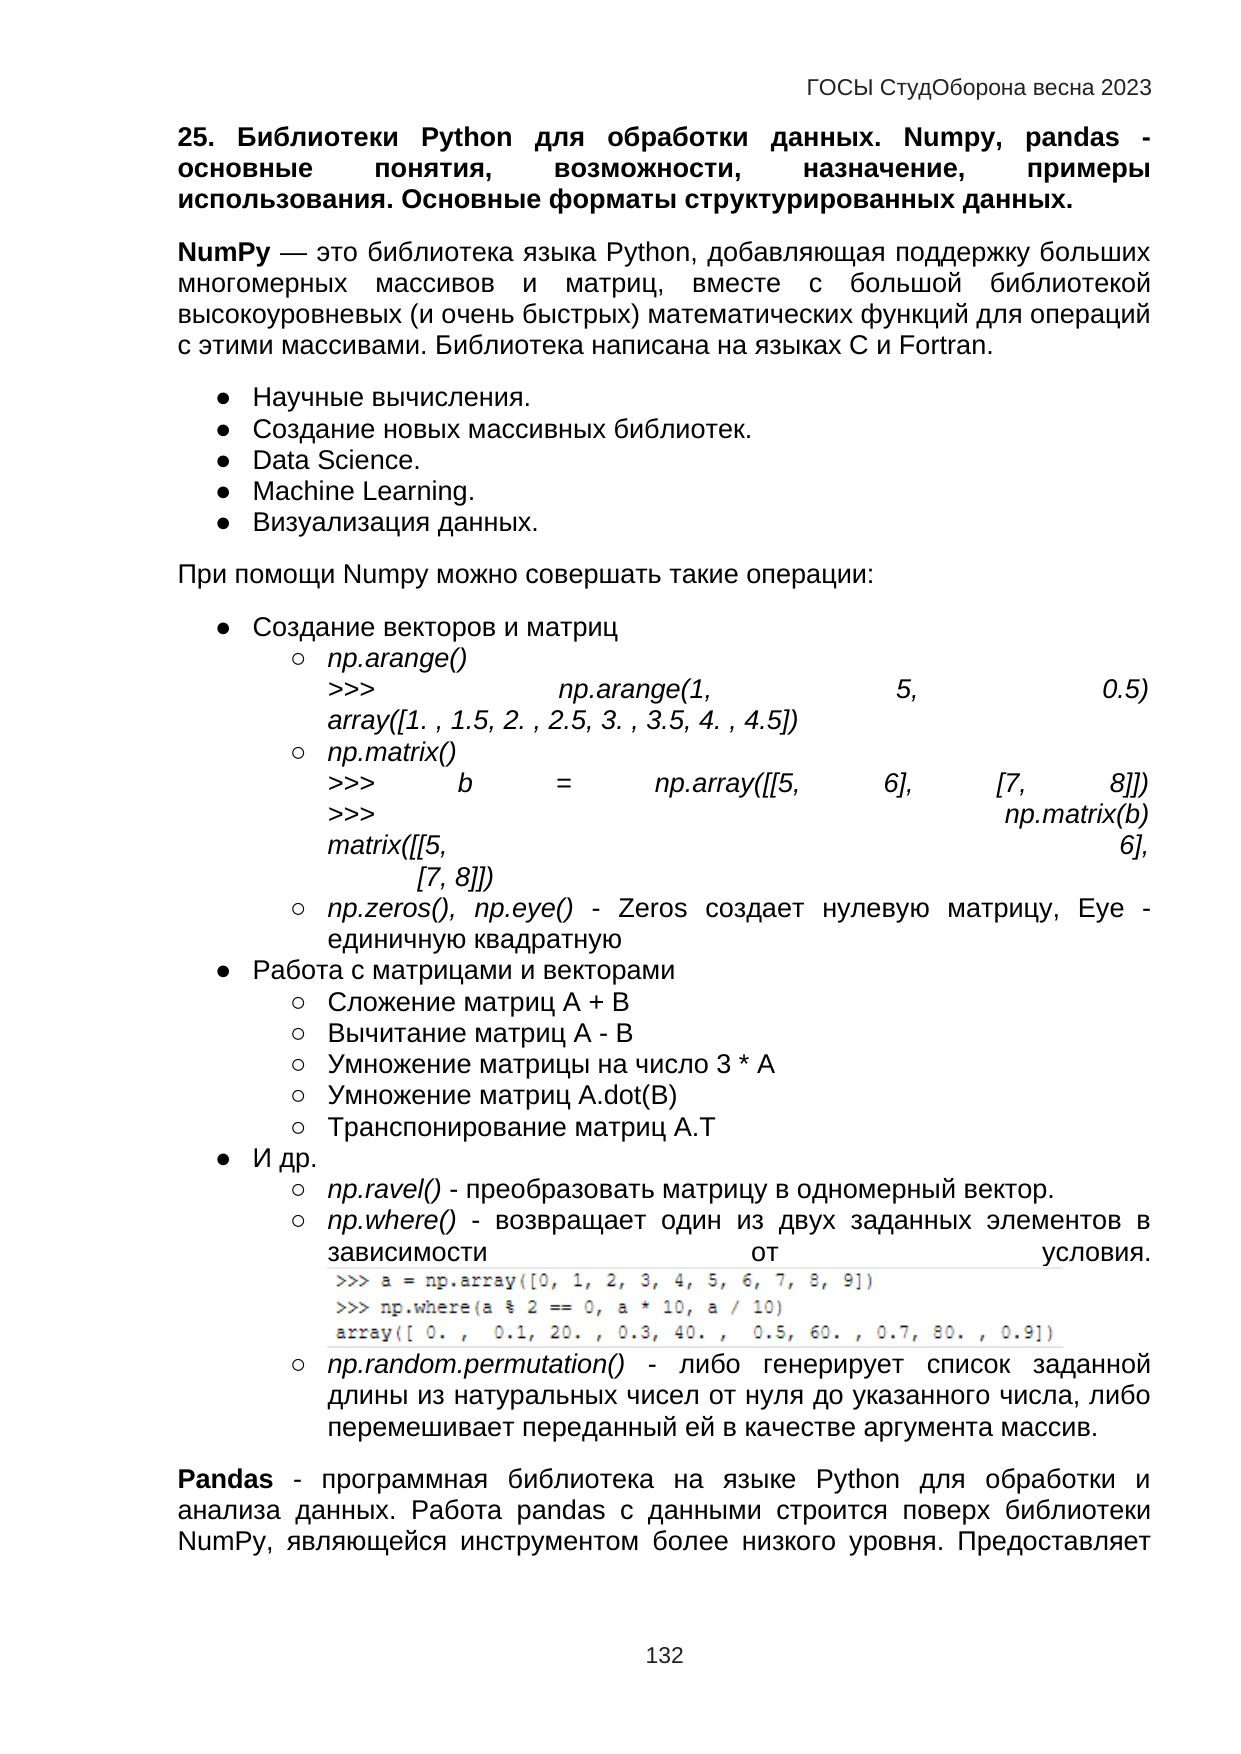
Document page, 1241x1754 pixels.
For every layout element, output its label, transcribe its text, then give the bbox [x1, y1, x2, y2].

list Визуализация данных. [215, 506, 1152, 538]
list Умножение матрицы на число 3 * A [290, 1048, 1152, 1079]
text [177, 1463, 1152, 1556]
list Создание векторов и матриц [215, 611, 1152, 642]
list И др. [215, 1142, 1152, 1173]
list np.ravel() - преобразовать матрицу в одномерный вектор. [290, 1173, 1152, 1204]
list Data Science. [215, 444, 1152, 475]
list Сложение матриц A + B [290, 986, 1152, 1017]
list Умножение матриц A.dot(B) [290, 1079, 1152, 1111]
text NumPy — это библиотека языка Python, добавляющая поддержку больших многомерных массивов и матриц, вместе с большой библиотекой высокоуровневых (и очень быстрых) математических функций для операций с этими массивами. Библиотека написана на языках C и Fortran. [177, 236, 1152, 361]
list Работа с матрицами и векторами [215, 954, 1152, 986]
list Вычитание матриц A - B [290, 1017, 1152, 1048]
subtitle 25. Библиотеки Python для обработки данных. Numpy, pandas - основные понятия, возможности, назначение, примеры использования. Основные форматы структурированных данных. [177, 121, 1152, 215]
list Транспонирование матриц A.T [290, 1111, 1152, 1142]
list Создание новых массивных библиотек. [215, 413, 1152, 444]
picture [327, 1266, 1064, 1348]
list np.matrix() >>> b = np.array([[5, 6], [7, 8]]) >>> np.matrix(b) matrix([[5, 6], [7, 8]]) [290, 736, 1152, 892]
list Machine Learning. [215, 475, 1152, 506]
list np.zeros(), np.eye() - Zeros создает нулевую матрицу, Eye - единичную квадратную [290, 892, 1152, 954]
text При помощи Numpy можно совершать такие операции: [177, 558, 1152, 590]
list Научные вычисления. [215, 381, 1152, 413]
list np.arange() >>> np.arange(1, 5, 0.5) array([1. , 1.5, 2. , 2.5, 3. , 3.5, 4. , 4.5]) [290, 642, 1152, 736]
list np.random.permutation() - либо генерирует список заданной длины из натуральных чисел от нуля до указанного числа, либо перемешивает переданный ей в качестве аргумента массив. [290, 1348, 1152, 1442]
